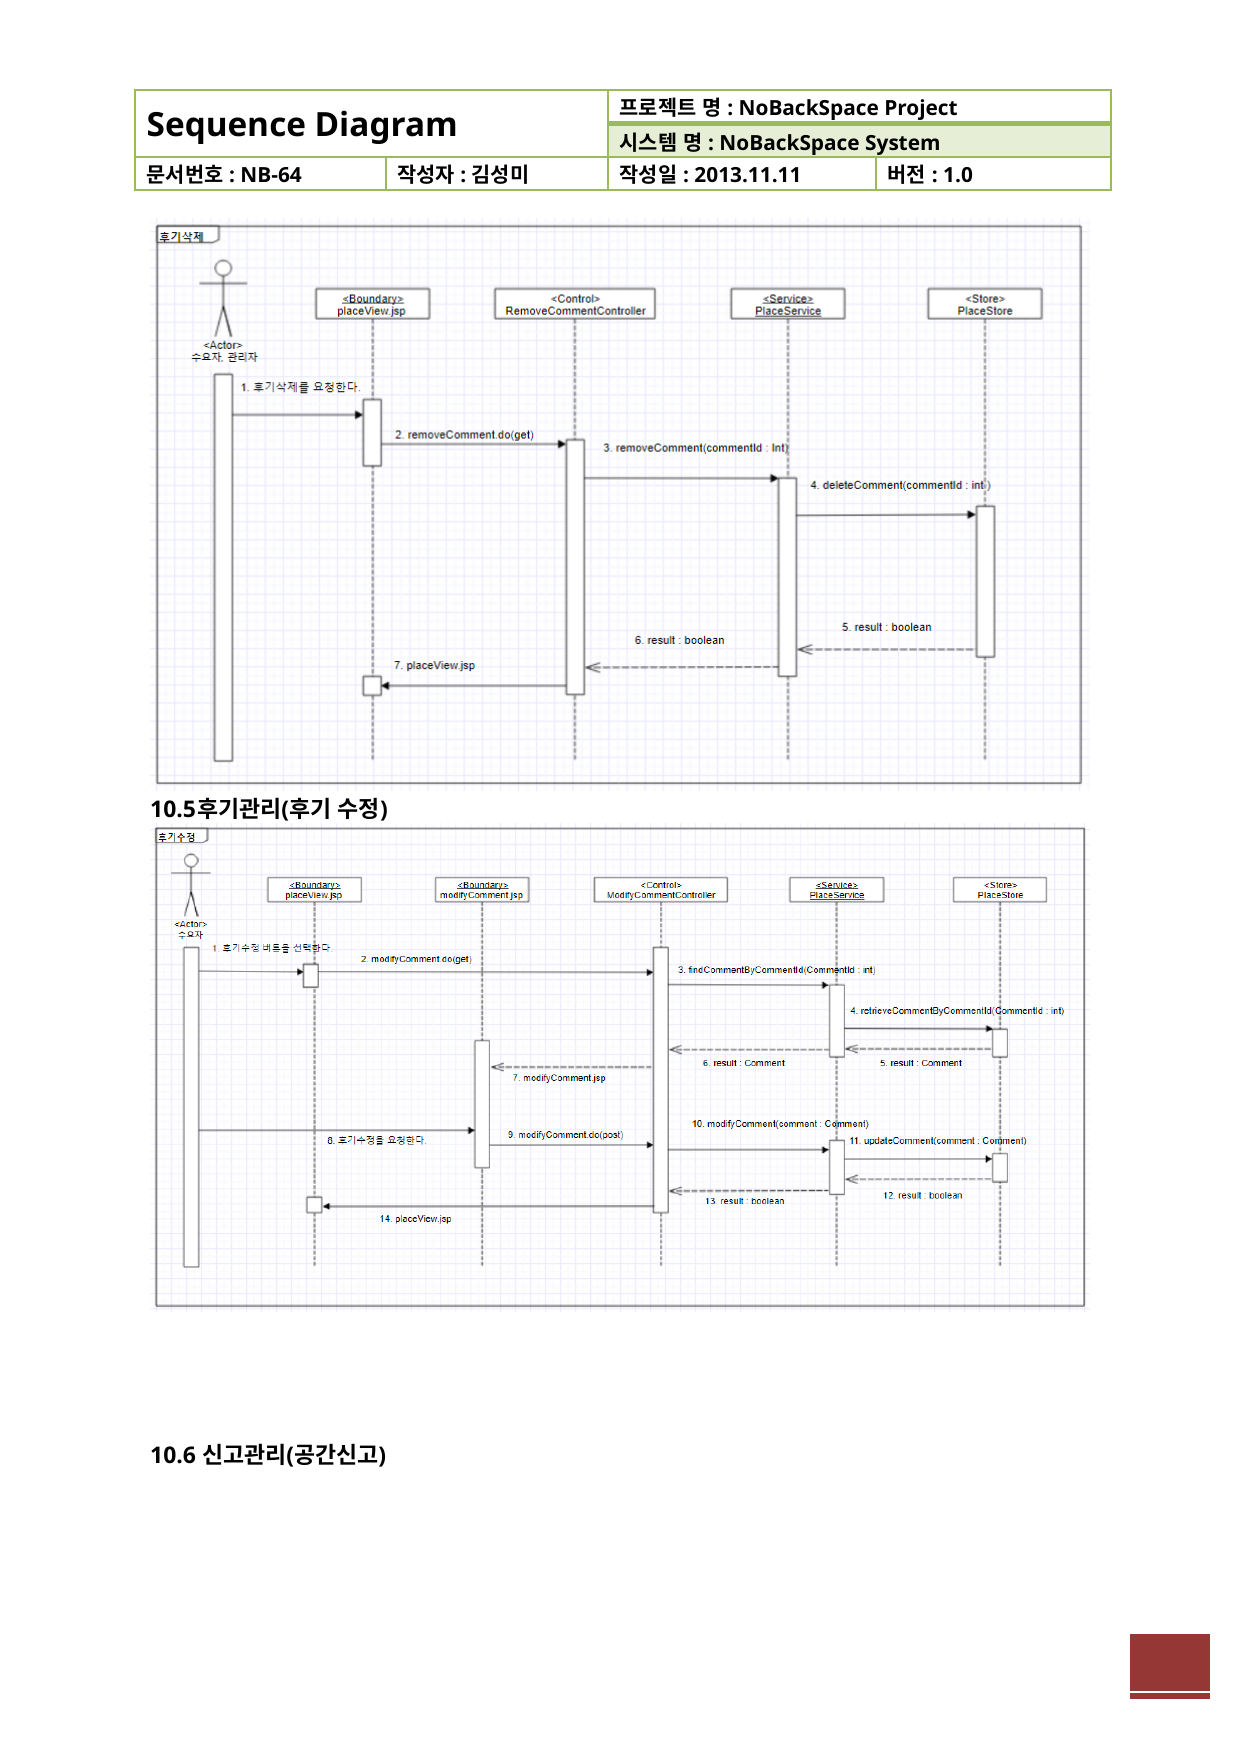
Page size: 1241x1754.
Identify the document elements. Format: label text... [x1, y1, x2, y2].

text 10.6 신고관리(공간신고) [150, 1437, 1090, 1470]
picture [150, 218, 1091, 791]
list 후기관리(후기 수정) [150, 791, 1090, 823]
picture [150, 823, 1091, 1312]
